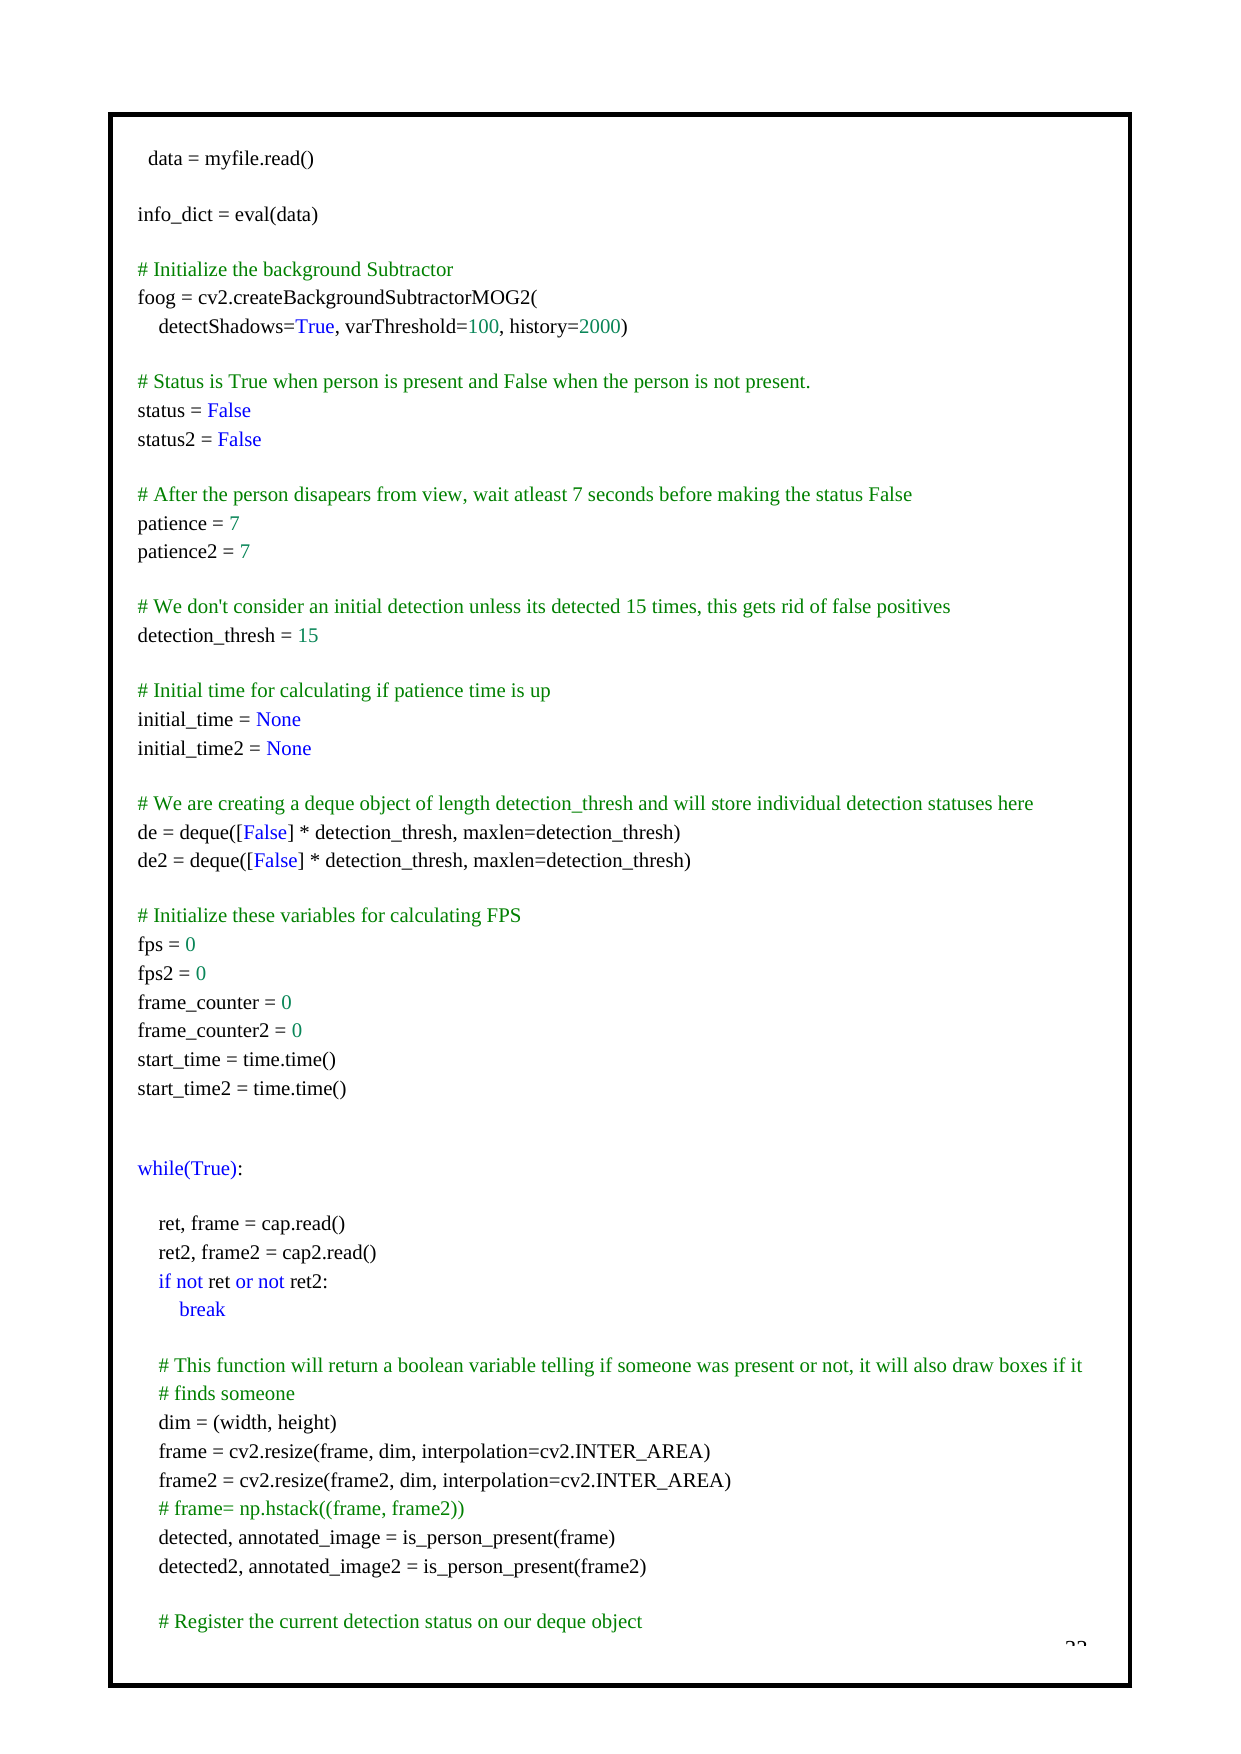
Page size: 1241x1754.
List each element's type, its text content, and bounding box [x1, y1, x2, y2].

text # We are creating a deque object of length detection_thresh and will store individual detection statuses here [137, 786, 1103, 815]
text start_time2 = time.time() [137, 1071, 1103, 1100]
text start_time = time.time() [137, 1042, 1103, 1071]
text # Initialize the background Subtractor [137, 252, 1103, 281]
text detected, annotated_image = is_person_present(frame) [137, 1520, 1103, 1549]
text frame_counter2 = 0 [137, 1014, 1103, 1042]
text while(True): [137, 1151, 1103, 1180]
text # finds someone [137, 1377, 1103, 1405]
text # This function will return a boolean variable telling if someone was present or not, it will also draw boxes if it [137, 1348, 1103, 1377]
text data = myfile.read() [137, 142, 1103, 170]
text # Initialize these variables for calculating FPS [137, 899, 1103, 927]
text ret2, frame2 = cap2.read() [137, 1235, 1103, 1264]
text break [137, 1293, 1103, 1321]
text frame2 = cv2.resize(frame2, dim, interpolation=cv2.INTER_AREA) [137, 1463, 1103, 1492]
text info_dict = eval(data) [137, 197, 1103, 226]
text fps2 = 0 [137, 956, 1103, 985]
text detected2, annotated_image2 = is_person_present(frame2) [137, 1549, 1103, 1578]
text initial_time2 = None [137, 731, 1103, 760]
text patience = 7 [137, 506, 1103, 534]
text de = deque([False] * detection_thresh, maxlen=detection_thresh) [137, 815, 1103, 844]
text detectShadows=True, varThreshold=100, history=2000) [137, 309, 1103, 338]
text # After the person disapears from view, wait atleast 7 seconds before making the status False [137, 477, 1103, 506]
text # Register the current detection status on our deque object [137, 1604, 1103, 1633]
text frame = cv2.resize(frame, dim, interpolation=cv2.INTER_AREA) [137, 1434, 1103, 1463]
text ret, frame = cap.read() [137, 1206, 1103, 1235]
text de2 = deque([False] * detection_thresh, maxlen=detection_thresh) [137, 844, 1103, 872]
text if not ret or not ret2: [137, 1264, 1103, 1293]
text patience2 = 7 [137, 534, 1103, 563]
text # Status is True when person is present and False when the person is not present. [137, 364, 1103, 393]
text status = False [137, 393, 1103, 422]
text detection_thresh = 15 [137, 618, 1103, 647]
text # Initial time for calculating if patience time is up [137, 673, 1103, 702]
text fps = 0 [137, 927, 1103, 956]
text frame_counter = 0 [137, 985, 1103, 1014]
text initial_time = None [137, 702, 1103, 731]
text status2 = False [137, 422, 1103, 451]
text foog = cv2.createBackgroundSubtractorMOG2( [137, 281, 1103, 309]
text # We don't consider an initial detection unless its detected 15 times, this gets rid of false positives [137, 590, 1103, 618]
text # frame= np.hstack((frame, frame2)) [137, 1492, 1103, 1520]
text dim = (width, height) [137, 1405, 1103, 1434]
